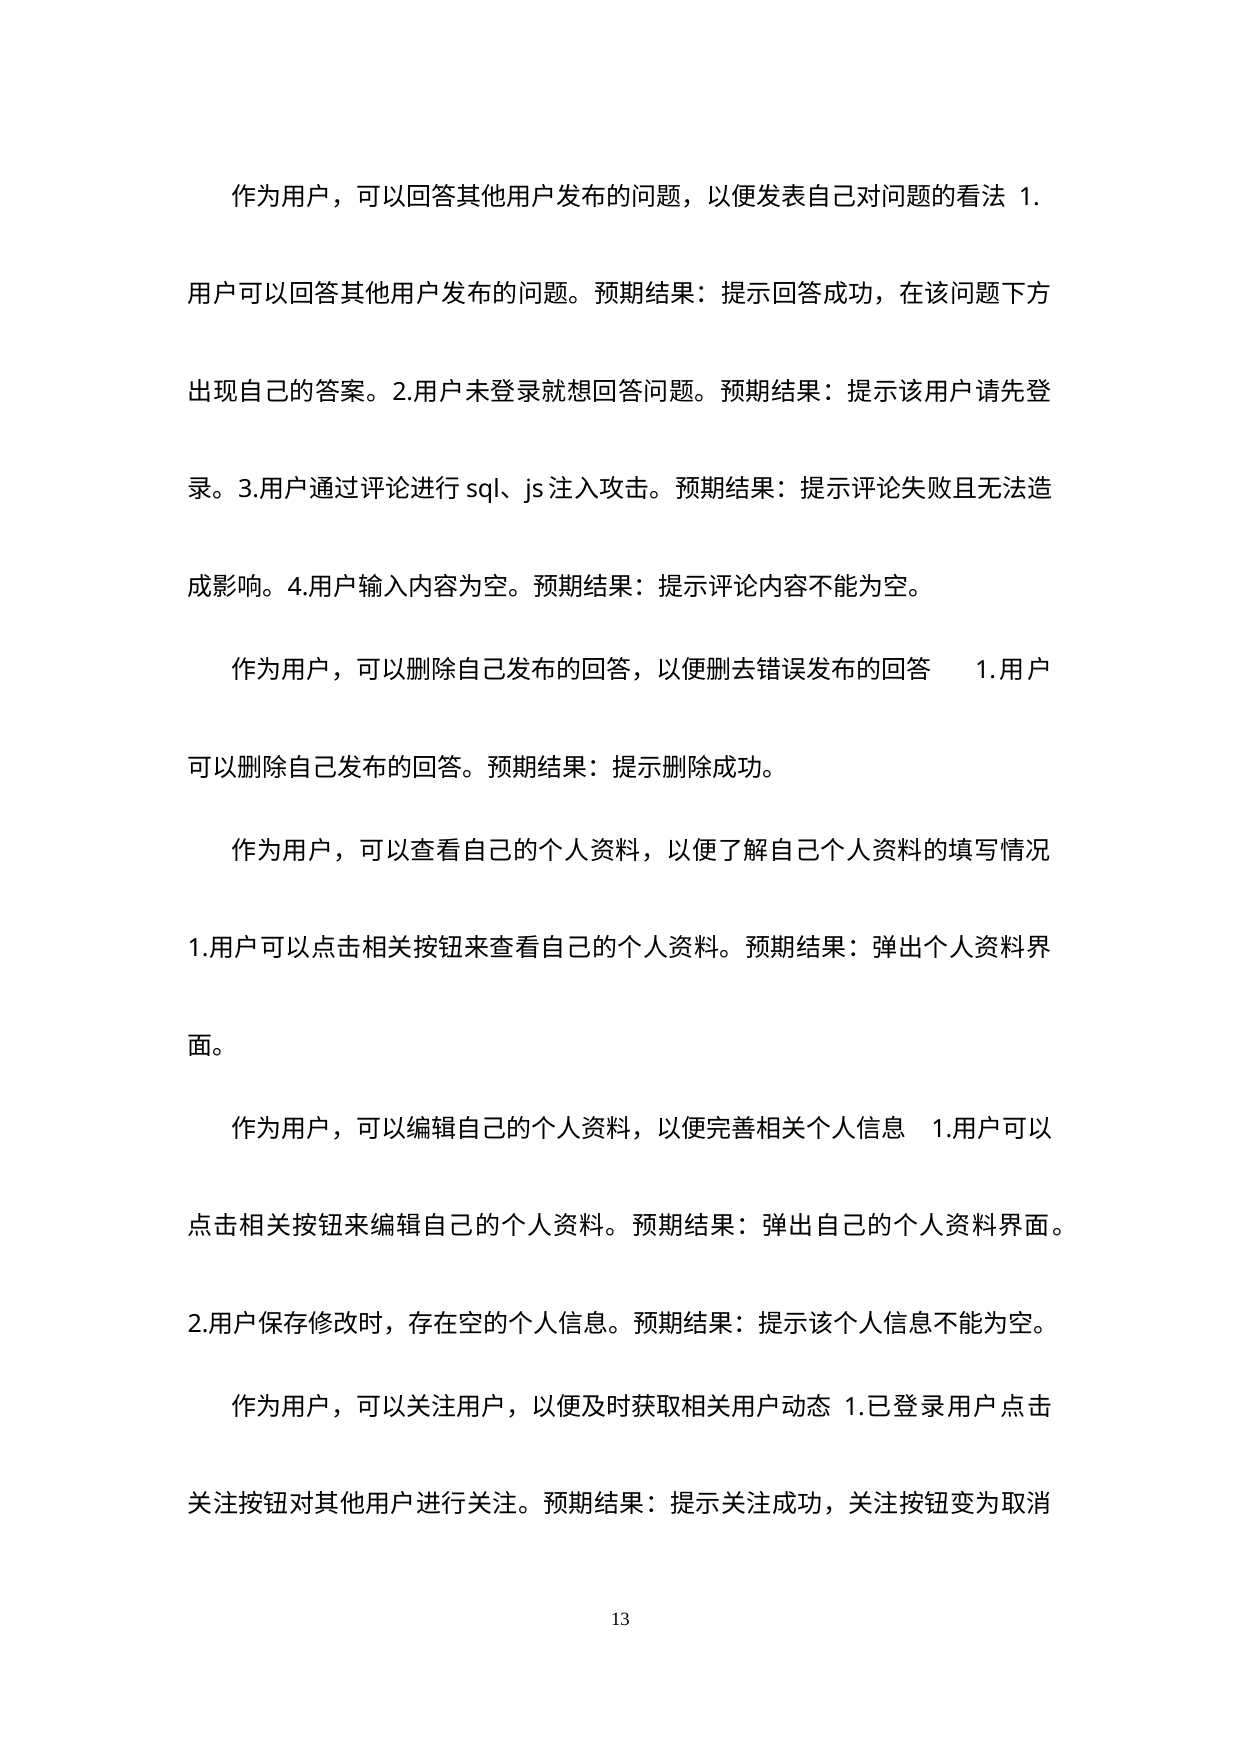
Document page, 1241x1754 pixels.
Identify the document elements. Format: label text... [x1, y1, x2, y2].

text 作为用户，可以编辑自己的个人资料，以便完善相关个人信息 1.用户可以点击相关按钮来编辑自己的个人资料。预期结果：弹出自己的个人资料界面。2.用户保存修改时，存在空的个人信息。预期结果：提示该个人信息不能为空。 [187, 1094, 1053, 1354]
text 作为用户，可以删除自己发布的回答，以便删去错误发布的回答 1.用户可以删除自己发布的回答。预期结果：提示删除成功。 [187, 635, 1053, 798]
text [187, 1372, 1053, 1534]
text 作为用户，可以查看自己的个人资料，以便了解自己个人资料的填写情况1.用户可以点击相关按钮来查看自己的个人资料。预期结果：弹出个人资料界面。 [187, 816, 1053, 1076]
text 作为用户，可以回答其他用户发布的问题，以便发表自己对问题的看法 1.用户可以回答其他用户发布的问题。预期结果：提示回答成功，在该问题下方出现自己的答案。2.用户未登录就想回答问题。预期结果：提示该用户请先登录。3.用户通过评论进行sql、js注入攻击。预期结果：提示评论失败且无法造成影响。4.用户输入内容为空。预期结果：提示评论内容不能为空。 [187, 162, 1053, 617]
